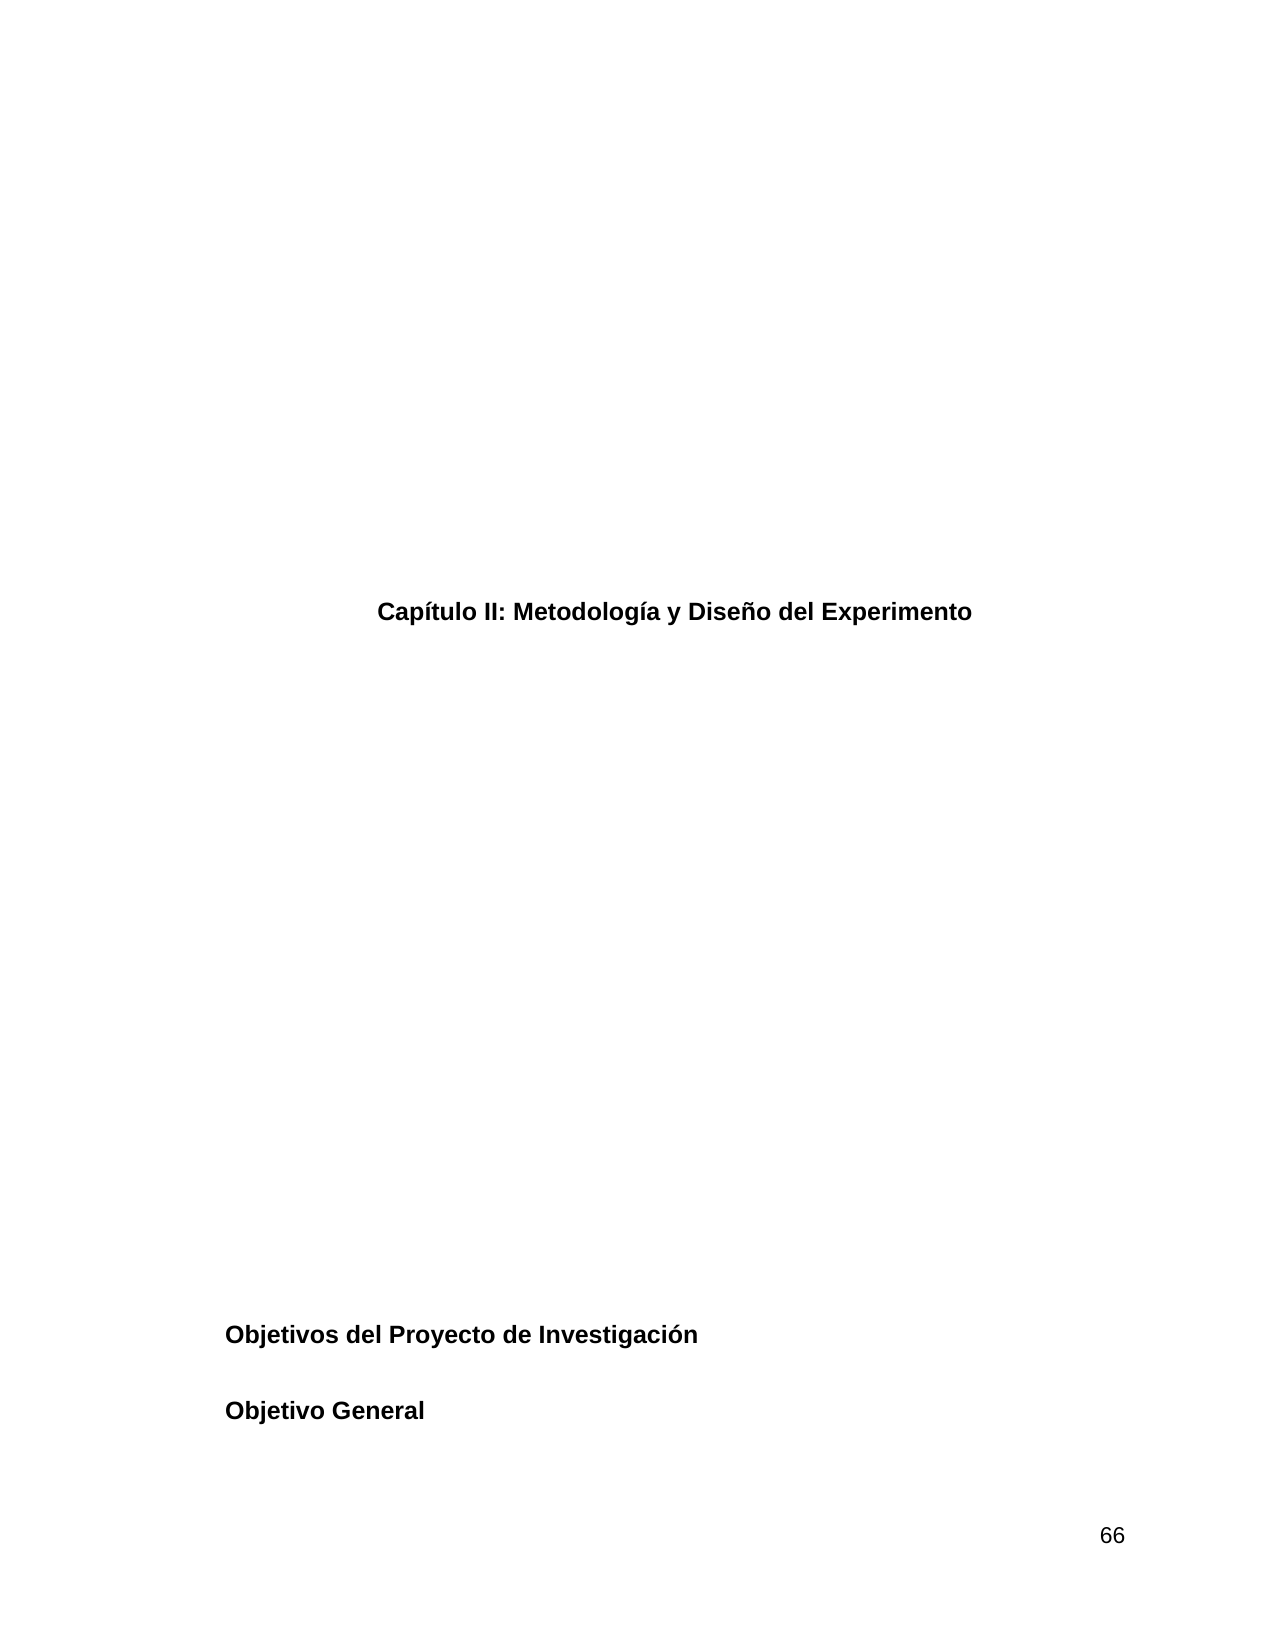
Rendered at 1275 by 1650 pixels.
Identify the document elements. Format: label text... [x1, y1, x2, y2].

subtitle Objetivo General [225, 1396, 1125, 1424]
subtitle Capítulo II: Metodología y Diseño del Experimento [225, 597, 1125, 625]
subtitle Objetivos del Proyecto de Investigación [225, 1319, 1125, 1348]
